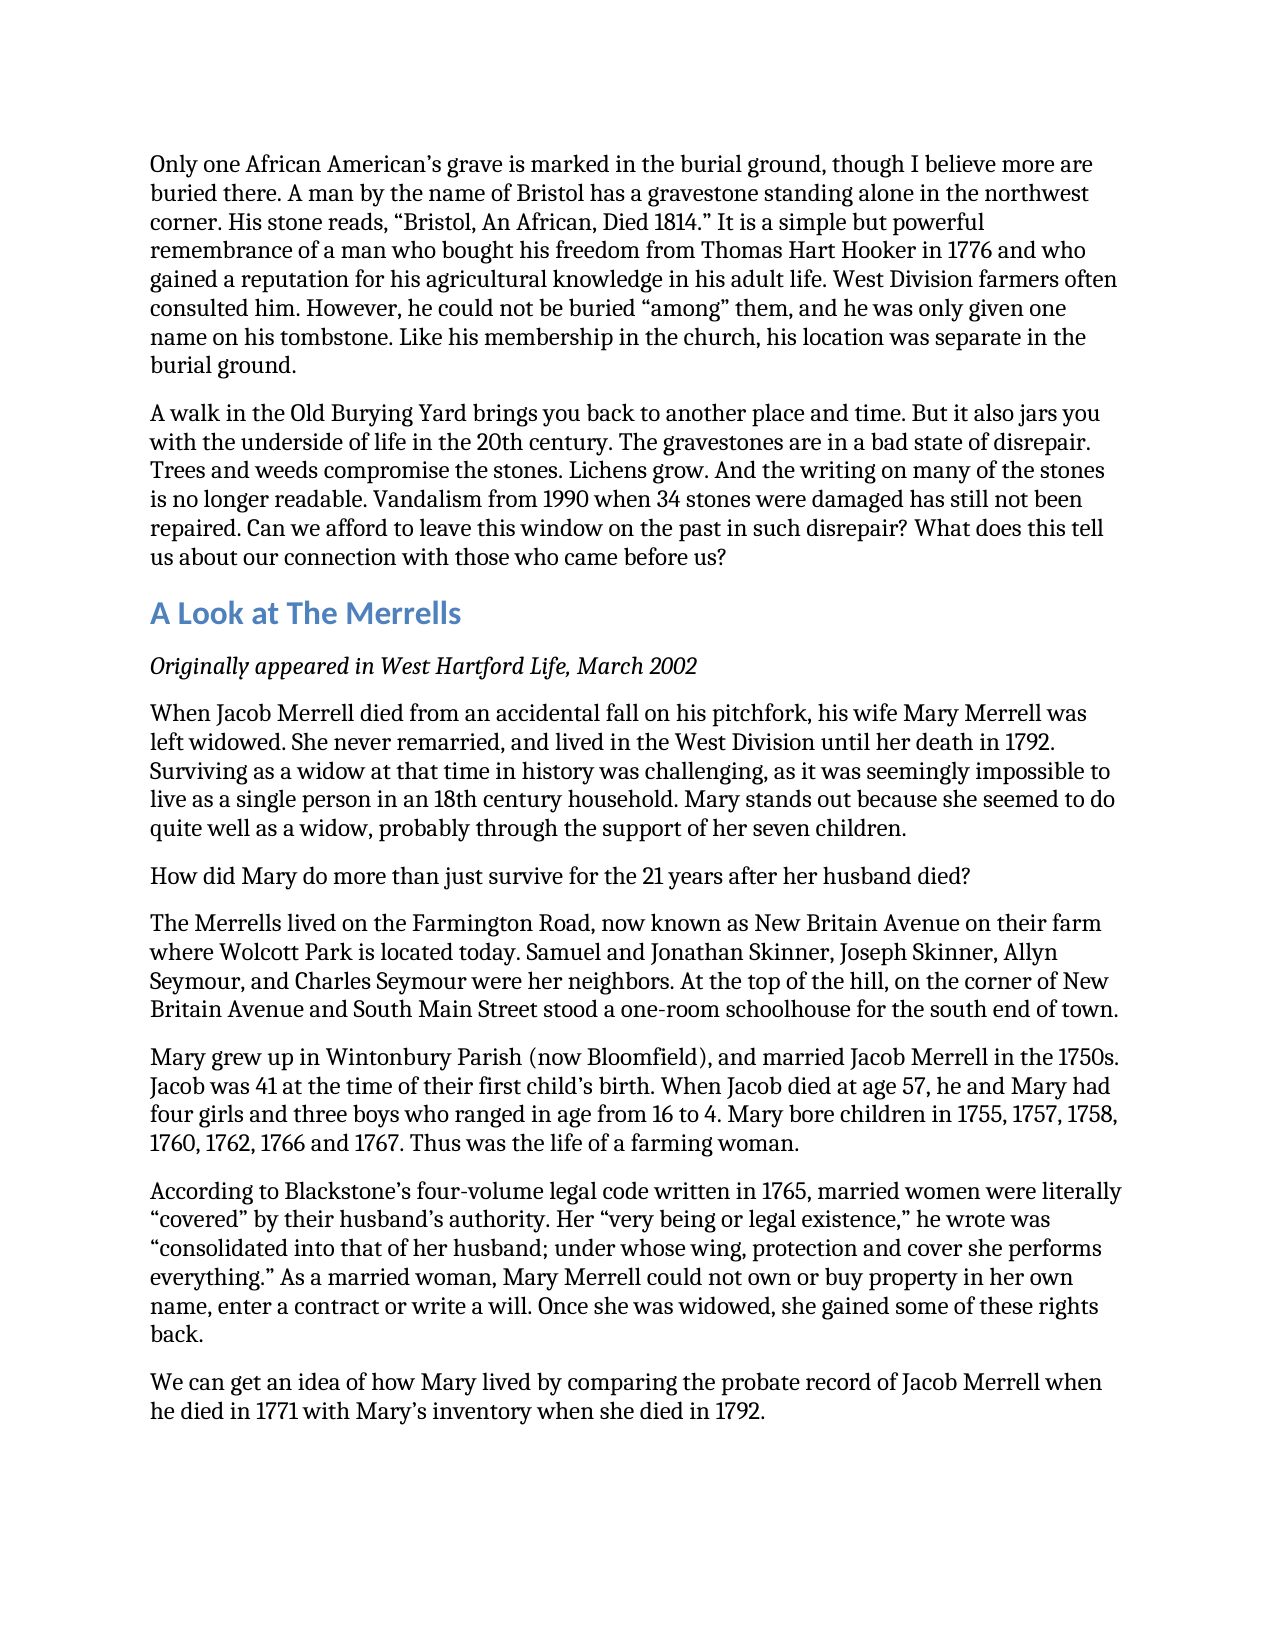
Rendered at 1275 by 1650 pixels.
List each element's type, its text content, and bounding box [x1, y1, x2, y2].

text A walk in the Old Burying Yard brings you back to another place and time. But it also jars you with the underside of life in the 20th century. The gravestones are in a bad state of disrepair. Trees and weeds compromise the stones. Lichens grow. And the writing on many of the stones is no longer readable. Vandalism from 1990 when 34 stones were damaged has still not been repaired. Can we afford to leave this window on the past in such disrepair? What does this tell us about our connection with those who came before us? [150, 399, 1125, 571]
text How did Mary do more than just survive for the 21 years after her husband died? [150, 862, 1125, 890]
text Mary grew up in Wintonbury Parish (now Bloomfield), and married Jacob Merrell in the 1750s. Jacob was 41 at the time of their first child’s birth. When Jacob died at age 57, he and Mary had four girls and three boys who ranged in age from 16 to 4. Mary bore children in 1755, 1757, 1758, 1760, 1762, 1766 and 1767. Thus was the life of a farming woman. [150, 1043, 1125, 1158]
text Only one African American’s grave is marked in the burial ground, though I believe more are buried there. A man by the name of Bristol has a gravestone standing alone in the northwest corner. His stone reads, “Bristol, An African, Died 1814.” It is a simple but powerful remembrance of a man who bought his freedom from Thomas Hart Hooker in 1776 and who gained a reputation for his agricultural knowledge in his adult life. West Division farmers often consulted him. However, he could not be buried “among” them, and he was only given one name on his tombstone. Like his membership in the church, his location was separate in the burial ground. [150, 150, 1125, 380]
text The Merrells lived on the Farmington Road, now known as New Britain Avenue on their farm where Wolcott Park is located today. Samuel and Jonathan Skinner, Joseph Skinner, Allyn Seymour, and Charles Seymour were her neighbors. At the top of the hill, on the corner of New Britain Avenue and South Main Street stood a one-room schoolhouse for the south end of town. [150, 909, 1125, 1024]
text According to Blackstone’s four-volume legal code written in 1765, married women were literally “covered” by their husband’s authority. Her “very being or legal existence,” he wrote was “consolidated into that of her husband; under whose wing, protection and cover she performs everything.” As a married woman, Mary Merrell could not own or buy property in her own name, enter a contract or write a will. Once she was widowed, she gained some of these rights back. [150, 1177, 1125, 1349]
text Originally appeared in West Hartford Life, March 2002 [150, 652, 1125, 680]
text We can get an idea of how Mary lived by comparing the probate record of Jacob Merrell when he died in 1771 with Mary’s inventory when she died in 1792. [150, 1368, 1125, 1425]
text When Jacob Merrell died from an accidental fall on his pitchfork, his wife Mary Merrell was left widowed. She never remarried, and lived in the West Division until her death in 1792. Surviving as a widow at that time in history was challenging, as it was seemingly impossible to live as a single person in an 18th century household. Mary stands out because she seemed to do quite well as a widow, probably through the support of her seven children. [150, 699, 1125, 843]
subtitle A Look at The Merrells [150, 592, 1125, 633]
